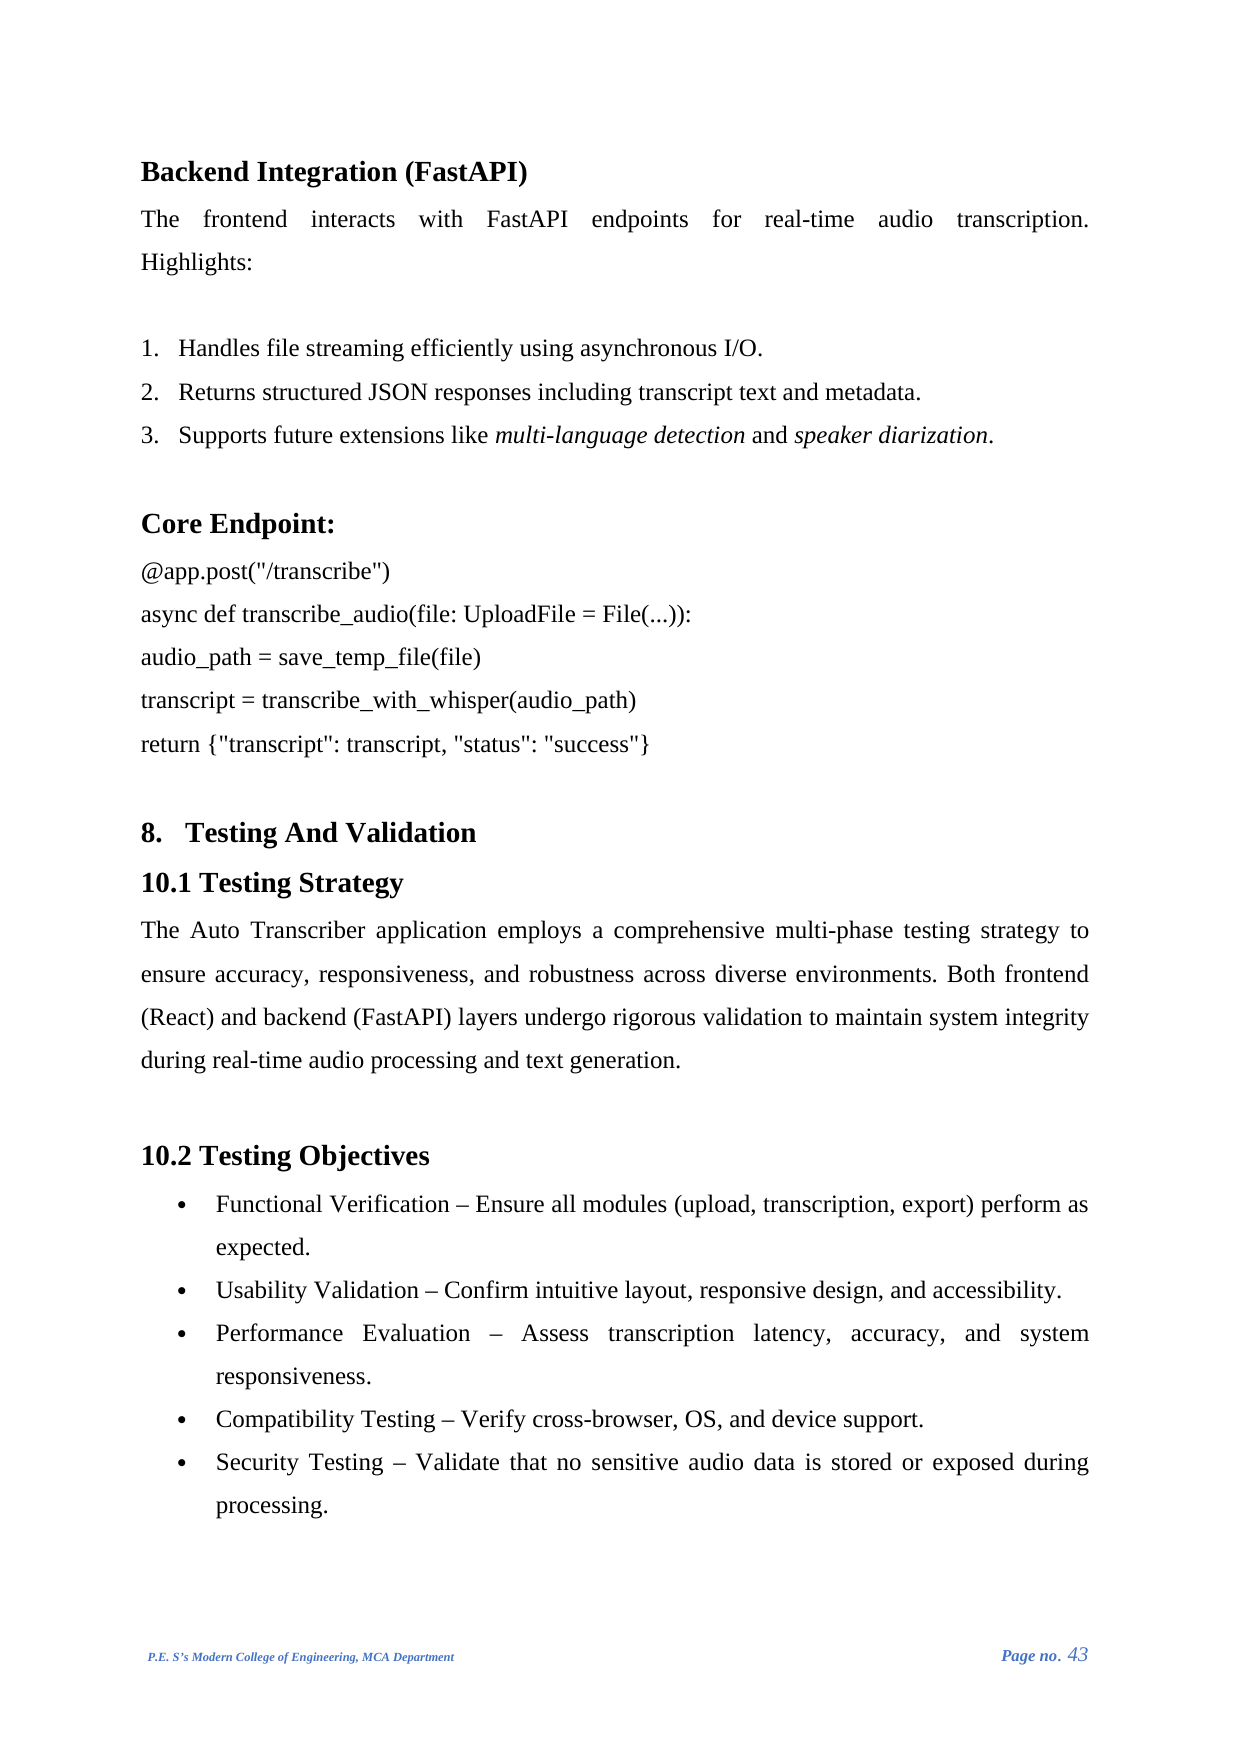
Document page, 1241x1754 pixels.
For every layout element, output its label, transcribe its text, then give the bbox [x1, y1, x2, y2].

text 10.1 Testing Strategy [141, 865, 1090, 899]
list Usability Validation – Confirm intuitive layout, responsive design, and accessibility. [178, 1275, 1090, 1304]
text @app.post("/transcribe") [141, 556, 1090, 585]
list Security Testing – Validate that no sensitive audio data is stored or exposed during processing. [178, 1447, 1090, 1519]
text 10.2 Testing Objectives [141, 1088, 1090, 1172]
text audio_path = save_temp_file(file) [141, 642, 1090, 671]
list Supports future extensions like multi-language detection and speaker diarization. [141, 420, 1090, 448]
text Backend Integration (FastAPI) [141, 154, 1090, 187]
text The frontend interacts with FastAPI endpoints for real-time audio transcription. Highlights: [141, 204, 1090, 276]
text Core Endpoint: [141, 506, 1090, 539]
text return {"transcript": transcript, "status": "success"} [141, 729, 1090, 757]
list Functional Verification – Ensure all modules (upload, transcription, export) perform as expected. [178, 1189, 1090, 1261]
list Handles file streaming efficiently using asynchronous I/O. [141, 333, 1090, 362]
text The Auto Transcriber application employs a comprehensive multi-phase testing strategy to ensure accuracy, responsiveness, and robustness across diverse environments. Both frontend (React) and backend (FastAPI) layers undergo rigorous validation to maintain system integrity during real-time audio processing and text generation. [141, 916, 1090, 1074]
list Returns structured JSON responses including transcript text and metadata. [141, 377, 1090, 405]
list Performance Evaluation – Assess transcription latency, accuracy, and system responsiveness. [178, 1318, 1090, 1390]
list Compatibility Testing – Verify cross-browser, OS, and device support. [178, 1404, 1090, 1433]
text transcript = transcribe_with_whisper(audio_path) [141, 686, 1090, 714]
list Testing And Validation [141, 815, 1090, 848]
text async def transcribe_audio(file: UploadFile = File(...)): [141, 599, 1090, 628]
